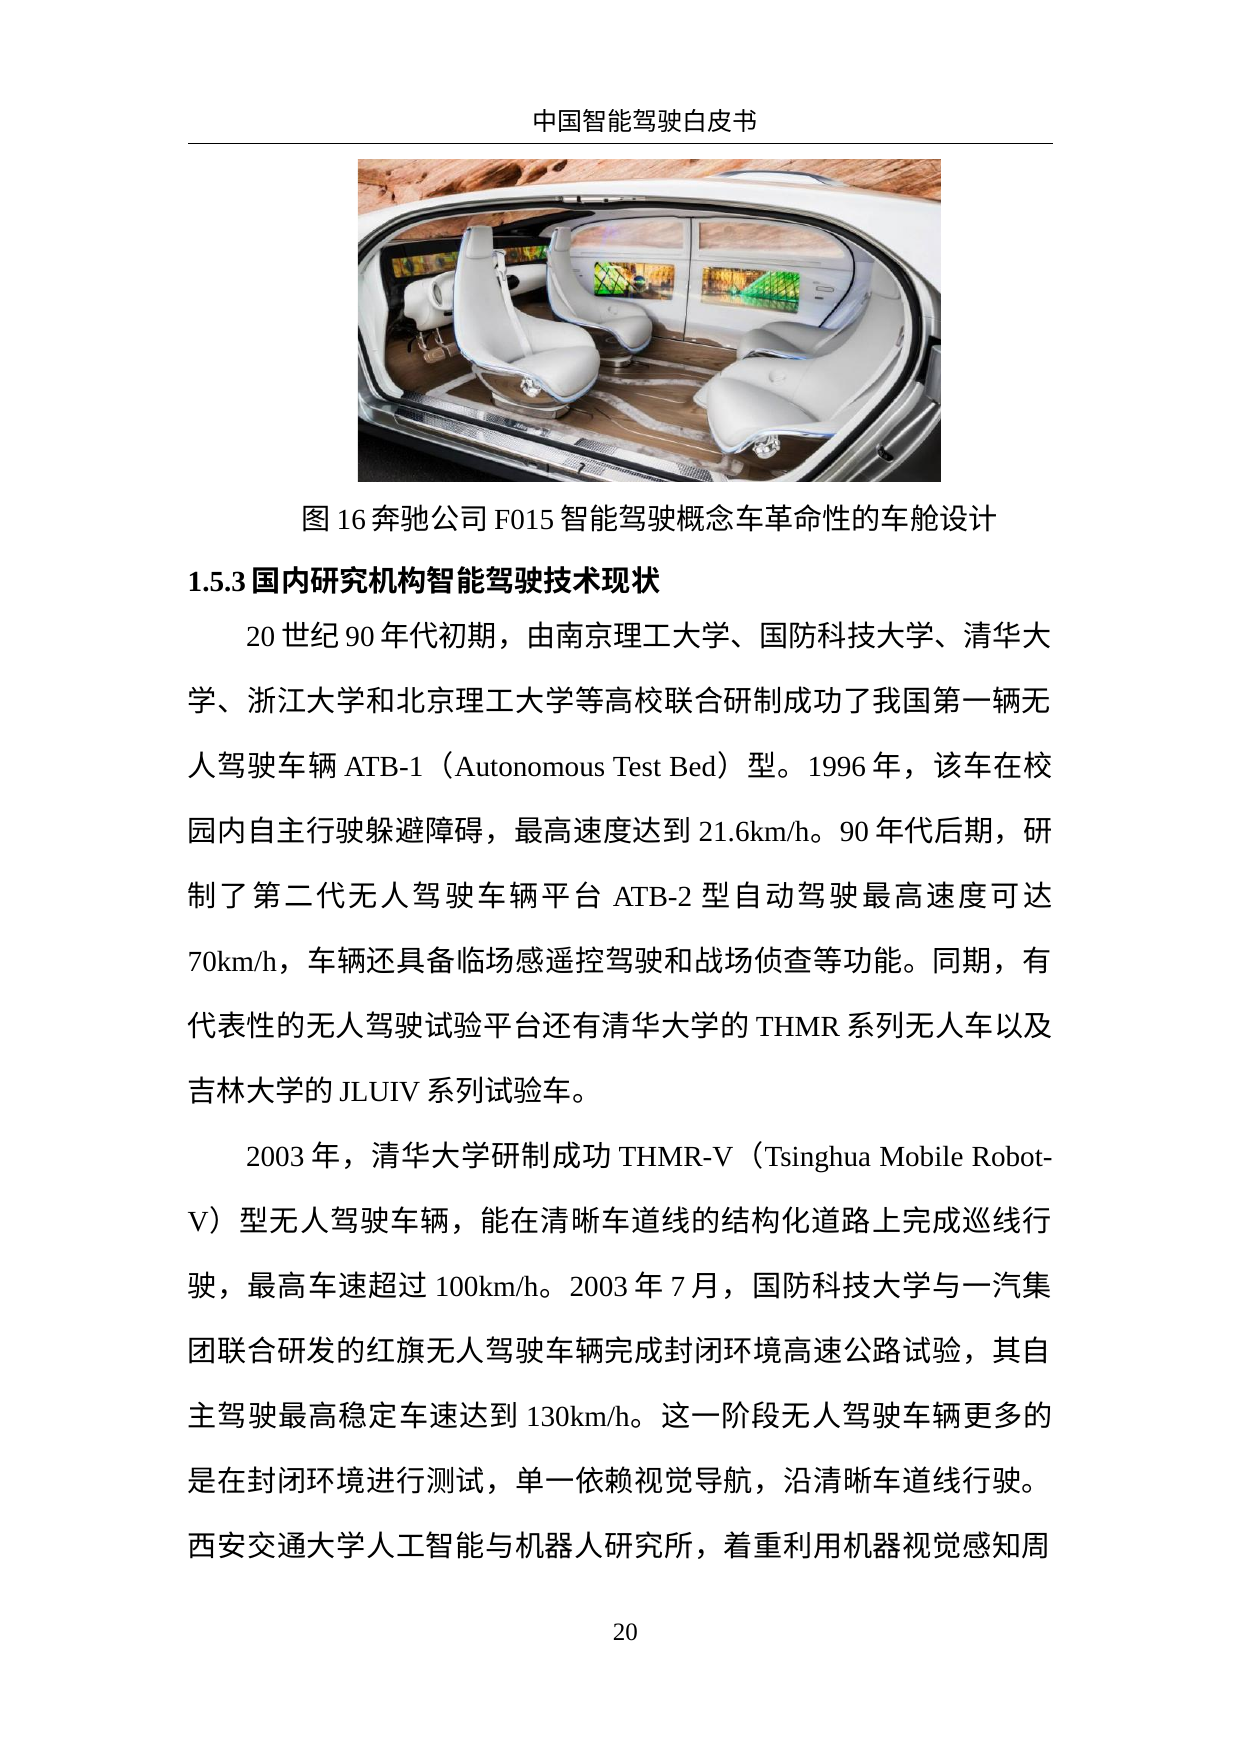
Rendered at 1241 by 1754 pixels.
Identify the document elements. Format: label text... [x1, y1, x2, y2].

text 图16奔驰公司F015智能驾驶概念车革命性的车舱设计 [187, 484, 1053, 549]
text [187, 1121, 1053, 1576]
picture [357, 159, 941, 482]
text 20世纪90年代初期，由南京理工大学、国防科技大学、清华大学、浙江大学和北京理工大学等高校联合研制成功了我国第一辆无人驾驶车辆ATB-1（Autonomous Test Bed）型。1996年，该车在校园内自主行驶躲避障碍，最高速度达到21.6km/h。90年代后期，研制了第二代无人驾驶车辆平台ATB-2型自动驾驶最高速度可达70km/h，车辆还具备临场感遥控驾驶和战场侦查等功能。同期，有代表性的无人驾驶试验平台还有清华大学的THMR系列无人车以及吉林大学的JLUIV系列试验车。 [187, 601, 1053, 1121]
subtitle 1.5.3国内研究机构智能驾驶技术现状 [187, 549, 1053, 601]
